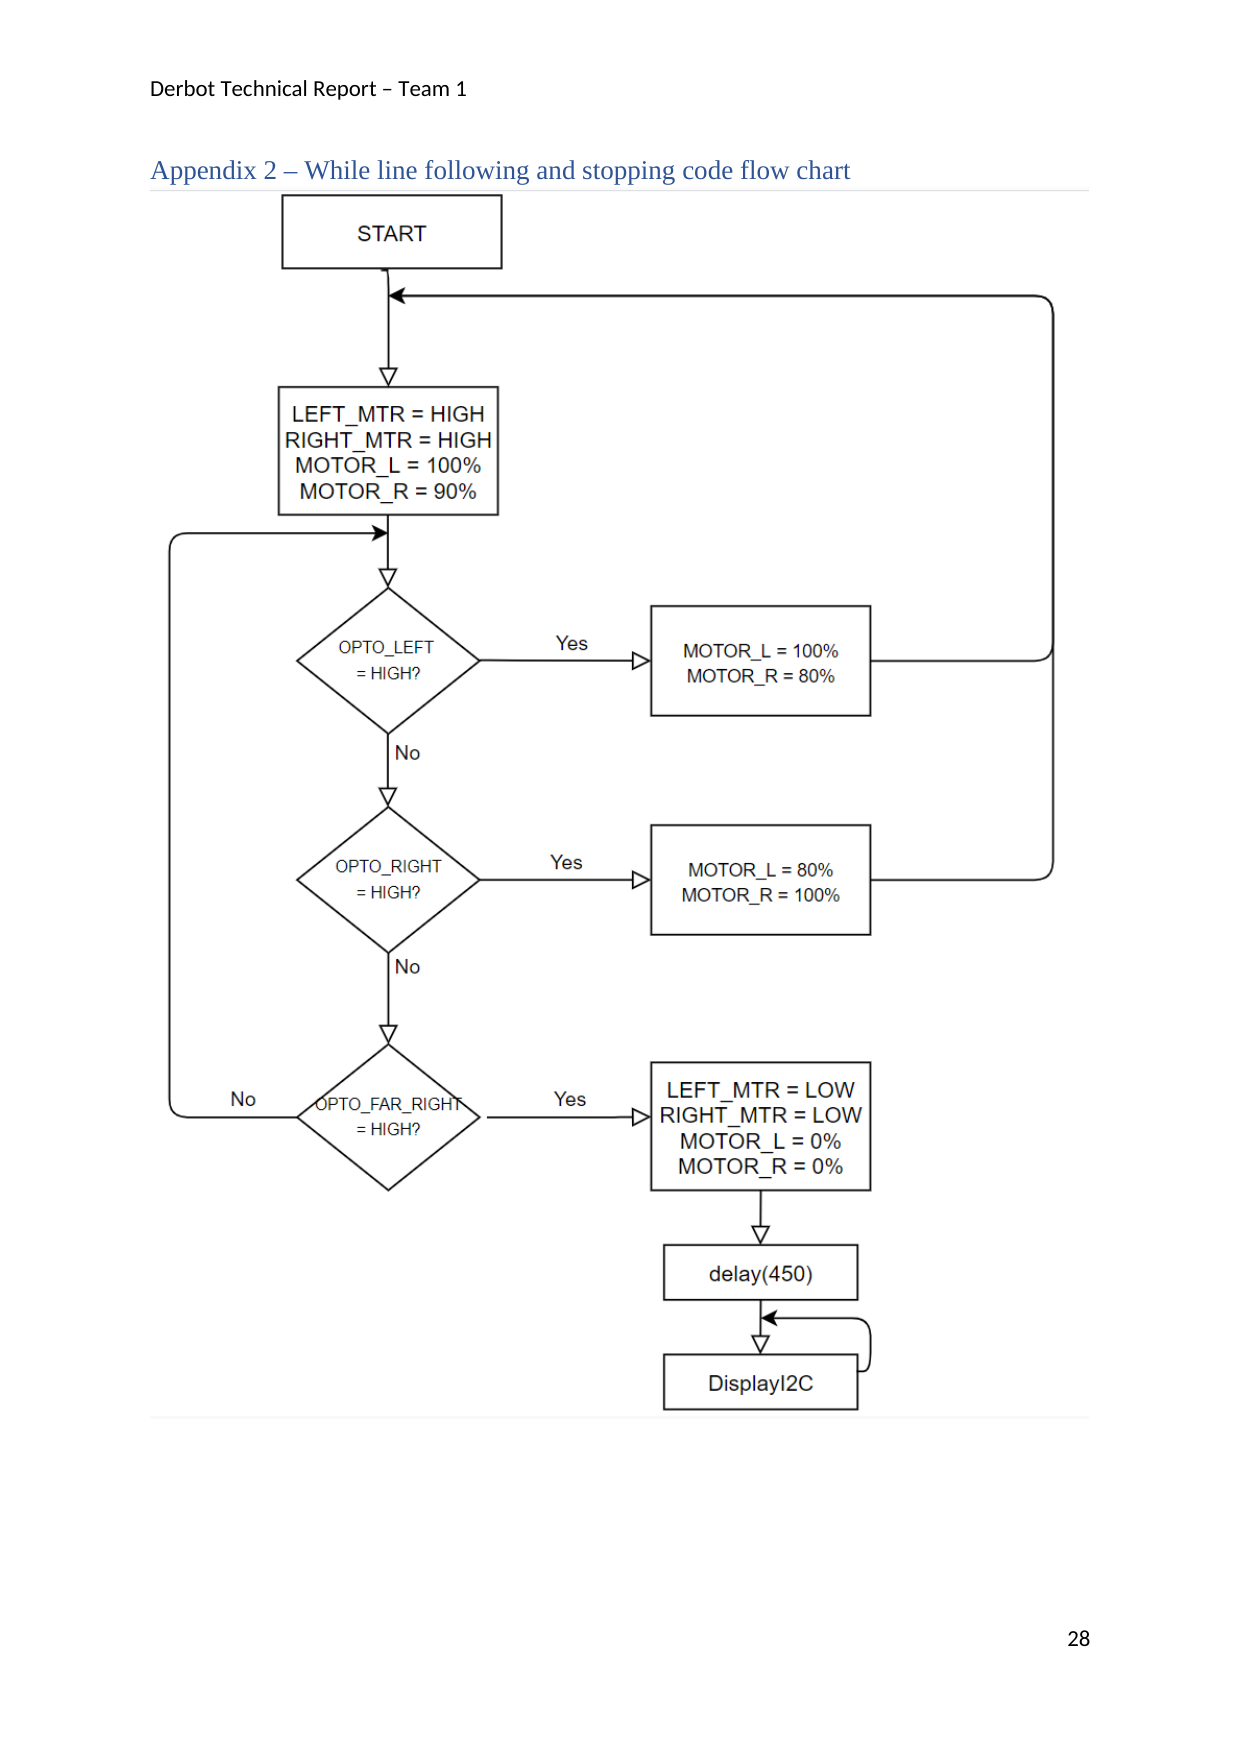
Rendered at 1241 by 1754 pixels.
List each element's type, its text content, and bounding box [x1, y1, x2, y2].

subtitle Appendix 2 – While line following and stopping code flow chart [150, 154, 1090, 185]
picture [150, 187, 1089, 1419]
